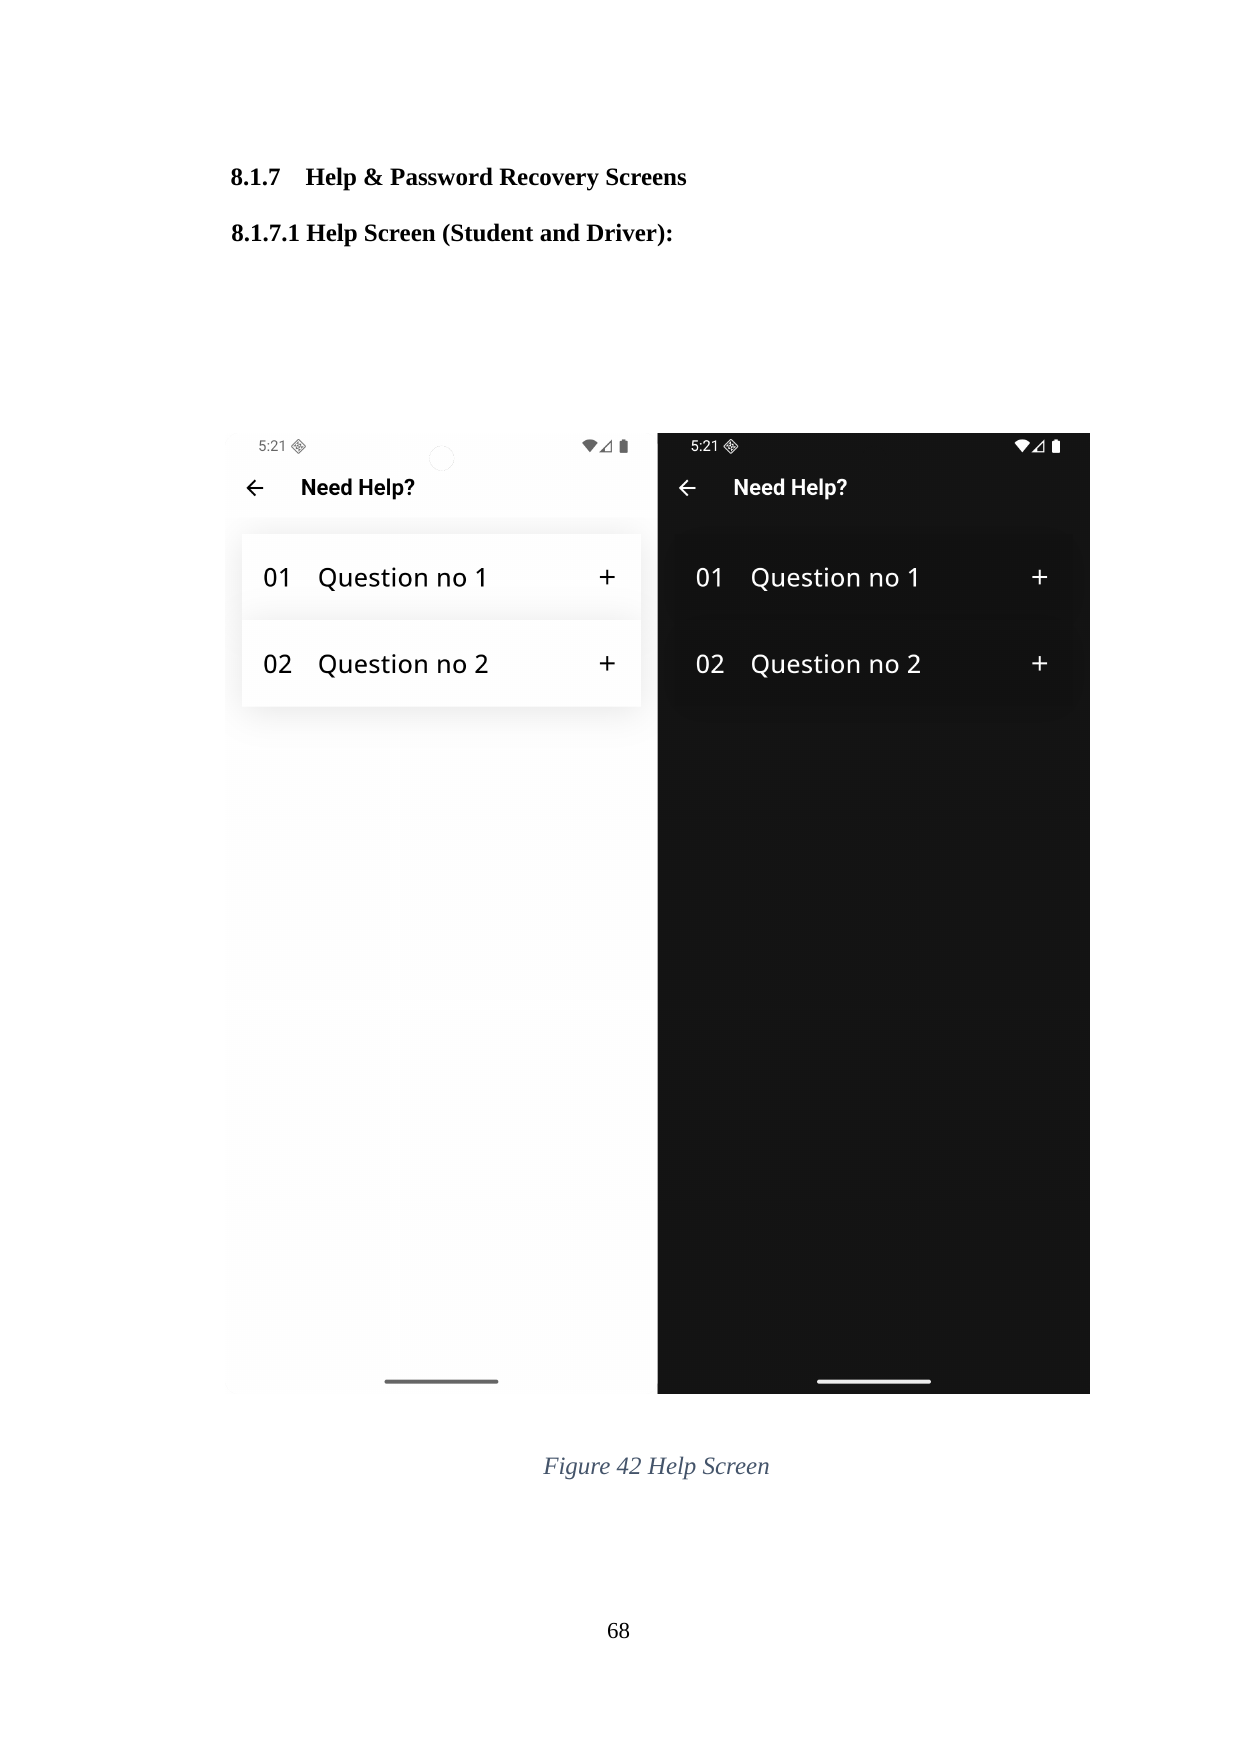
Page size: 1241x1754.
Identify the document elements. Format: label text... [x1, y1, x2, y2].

picture [225, 433, 1090, 1394]
subtitle Help & Password Recovery Screens [230, 162, 1090, 191]
text Figure 42 Help Screen [225, 1451, 1090, 1479]
text 8.1.7.1 Help Screen (Student and Driver): [225, 218, 1090, 247]
